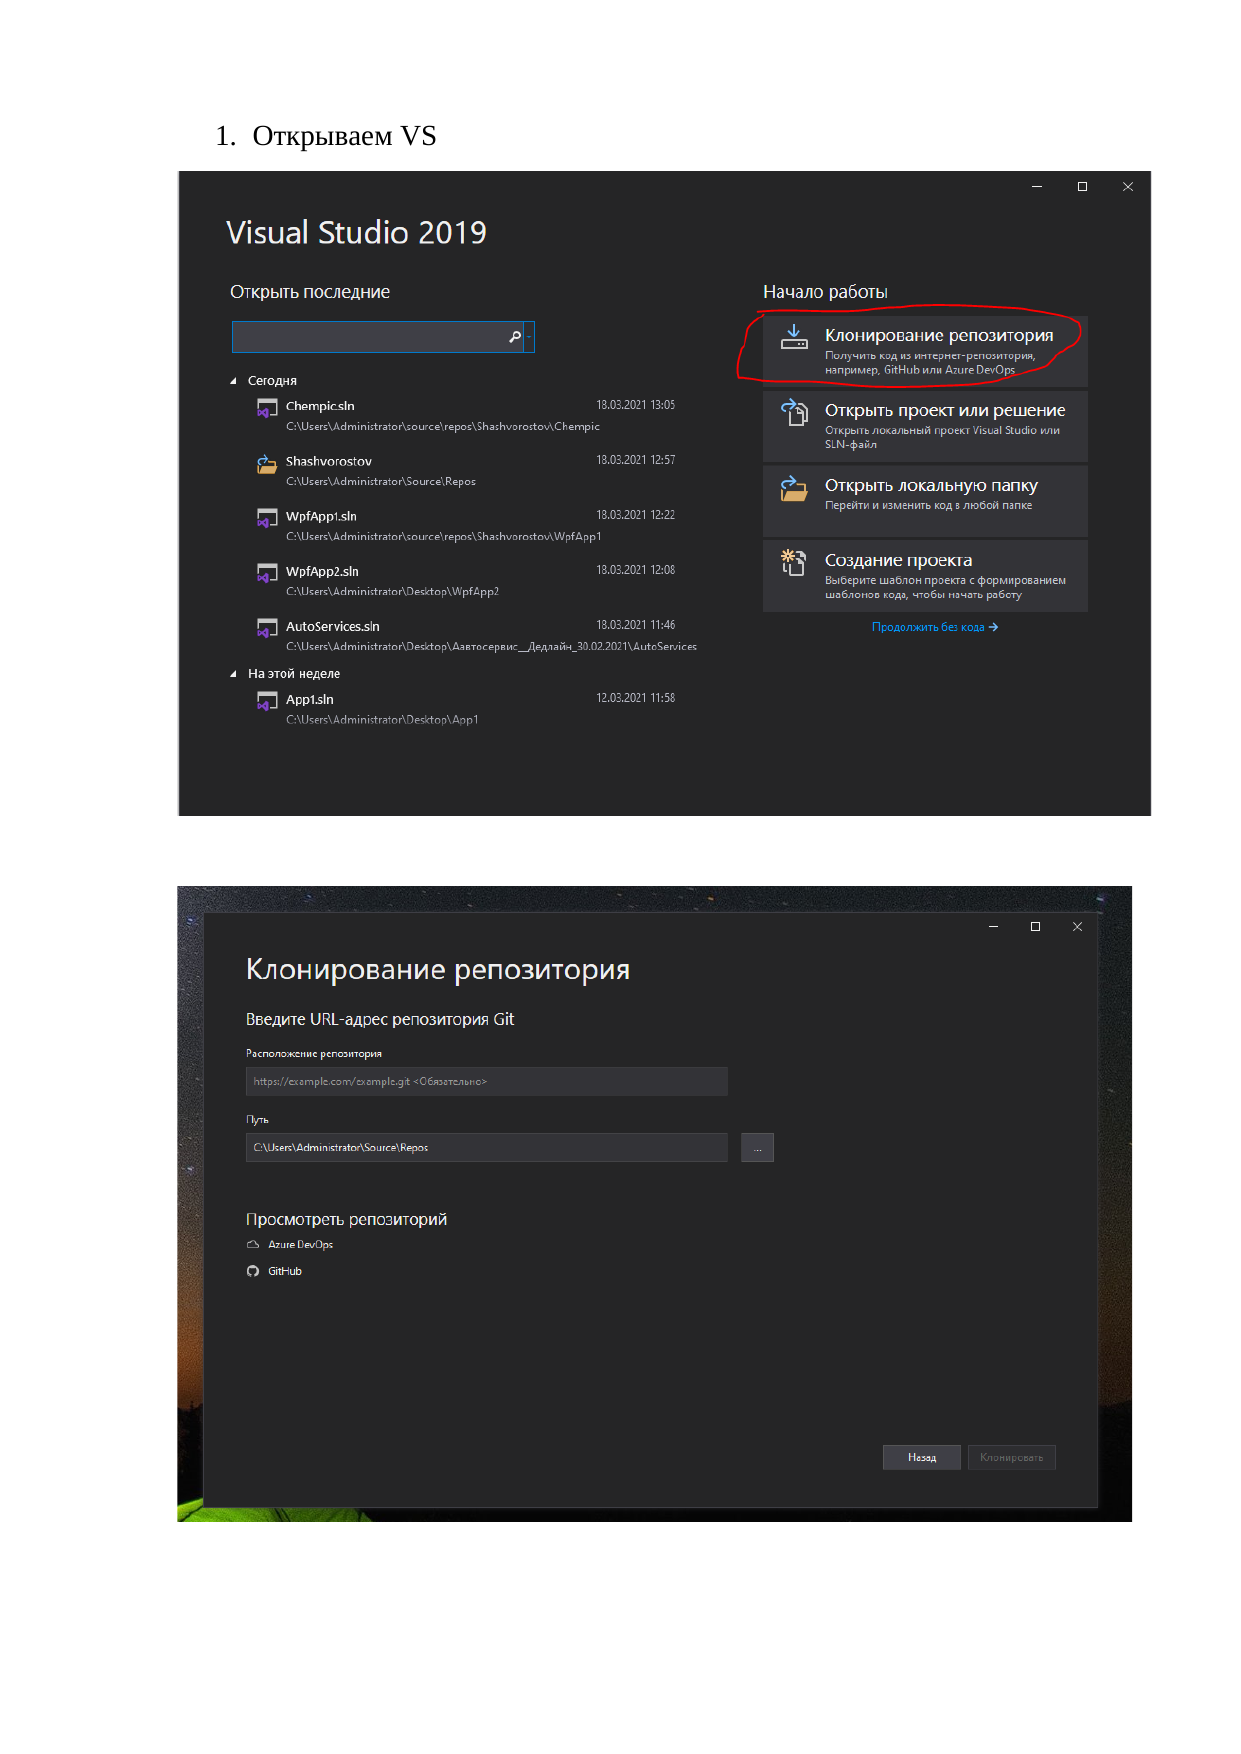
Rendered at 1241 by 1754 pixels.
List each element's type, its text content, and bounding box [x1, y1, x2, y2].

picture [177, 171, 1152, 816]
list Открываем VS [215, 118, 1152, 152]
picture [177, 886, 1133, 1522]
